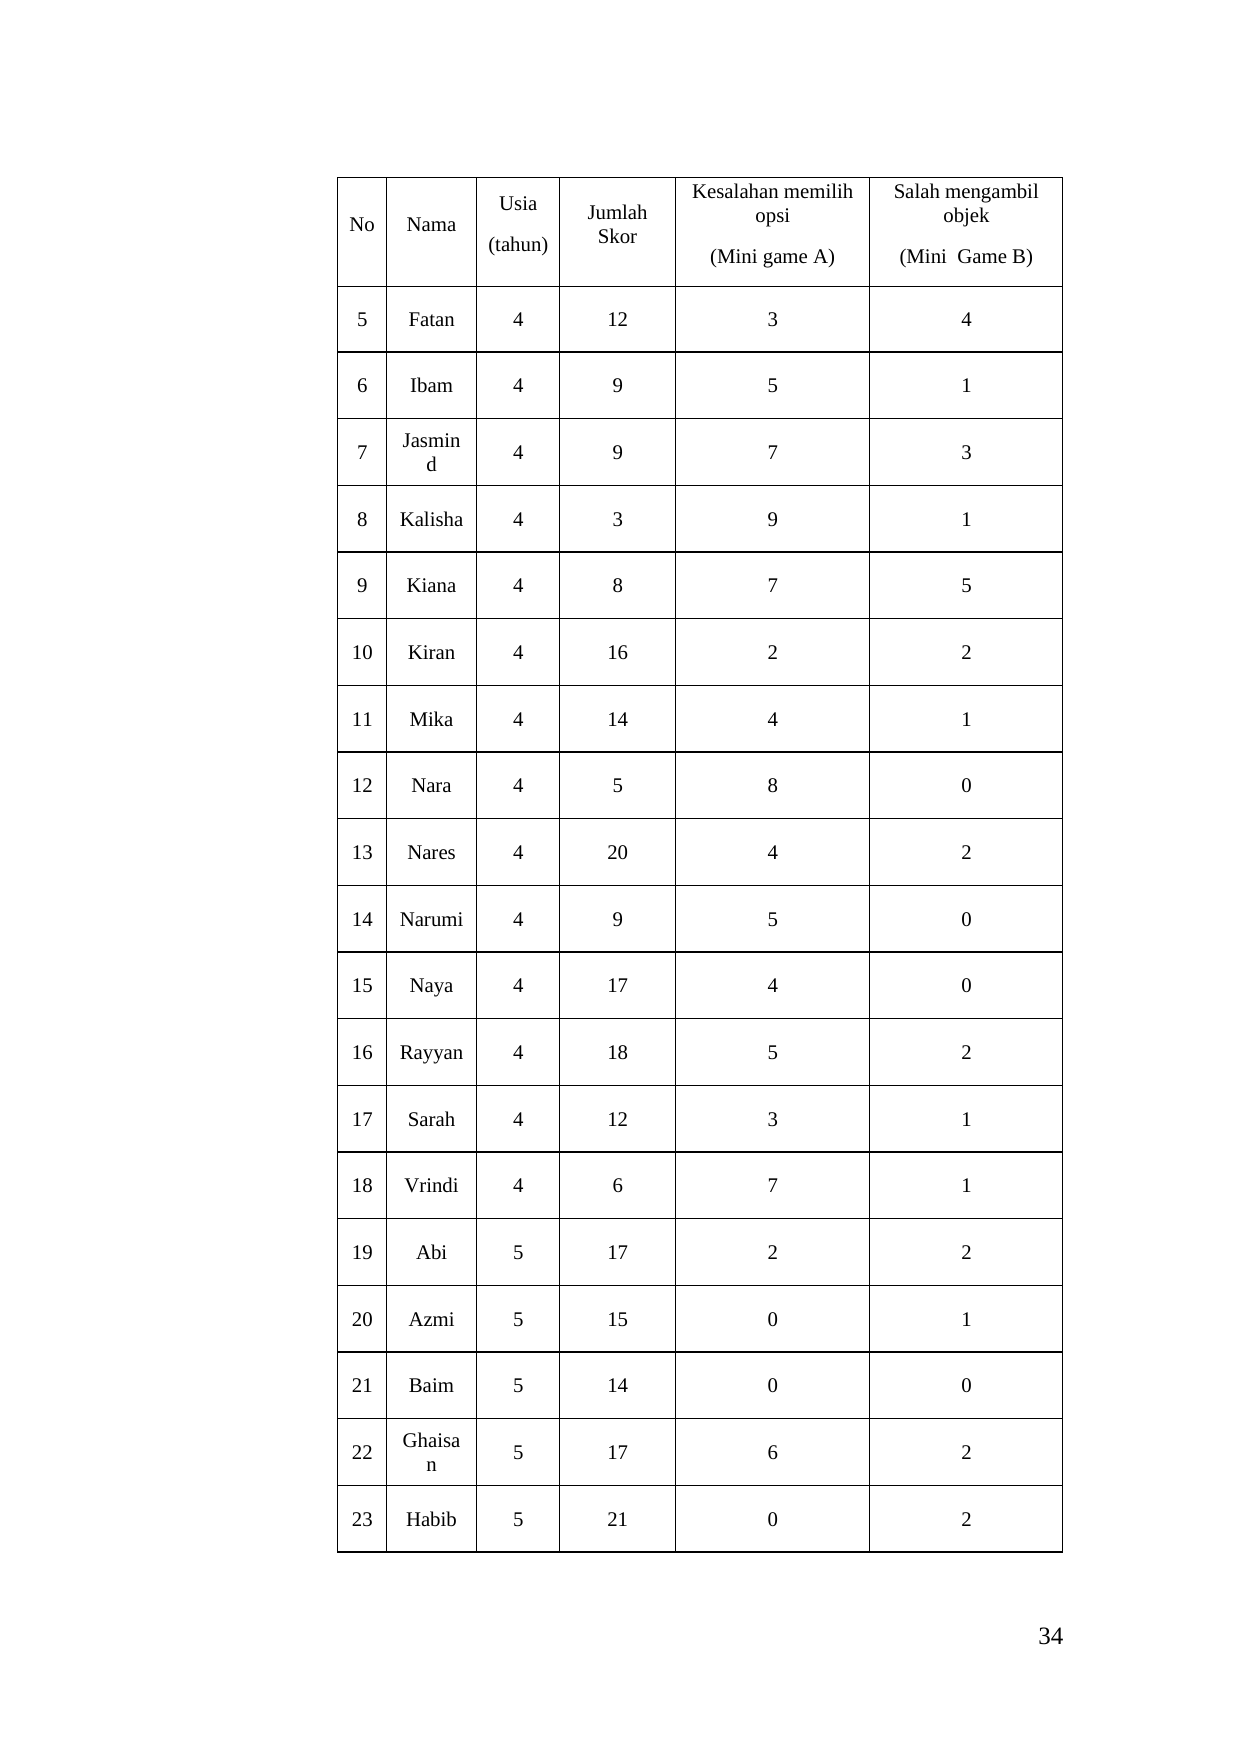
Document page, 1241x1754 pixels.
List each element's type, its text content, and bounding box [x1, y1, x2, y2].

table_cell 2 [676, 1219, 869, 1285]
table_cell 12 [338, 753, 386, 818]
table_cell 4 [477, 953, 559, 1018]
table_cell 5 [870, 553, 1062, 618]
table_header Kesalahan memilih opsi (Mini game A) [676, 178, 869, 286]
table_cell Kiran [387, 619, 476, 685]
table_cell 4 [870, 287, 1062, 351]
table_cell Jasmind [387, 419, 476, 485]
table_cell 6 [676, 1419, 869, 1485]
table_cell 9 [560, 353, 675, 418]
table_cell 3 [560, 486, 675, 551]
table_cell Azmi [387, 1286, 476, 1351]
table_cell 17 [338, 1086, 386, 1151]
table_cell 18 [338, 1153, 386, 1218]
table_cell Ghaisan [387, 1419, 476, 1485]
table_cell 2 [870, 1486, 1062, 1551]
table_cell 4 [477, 1086, 559, 1151]
table_cell 4 [477, 1153, 559, 1218]
table_cell 3 [676, 287, 869, 351]
table_cell 5 [477, 1486, 559, 1551]
table_cell 17 [560, 953, 675, 1018]
table_cell 1 [870, 686, 1062, 751]
table_cell 21 [560, 1486, 675, 1551]
table_cell 1 [870, 1153, 1062, 1218]
table_cell 0 [870, 1353, 1062, 1418]
table_cell 2 [870, 1419, 1062, 1485]
table_cell 19 [338, 1219, 386, 1285]
table_cell 9 [338, 553, 386, 618]
table_cell 14 [560, 686, 675, 751]
table_cell 16 [338, 1019, 386, 1085]
table_cell Nara [387, 753, 476, 818]
table_cell Naya [387, 953, 476, 1018]
table_cell 20 [338, 1286, 386, 1351]
table_cell 7 [676, 419, 869, 485]
table_cell 11 [338, 686, 386, 751]
table_cell 8 [676, 753, 869, 818]
table_cell 3 [870, 419, 1062, 485]
table_cell 9 [676, 486, 869, 551]
table_header Jumlah Skor [560, 178, 675, 286]
table_cell 8 [560, 553, 675, 618]
table_cell 4 [676, 819, 869, 885]
table_cell 0 [870, 753, 1062, 818]
table_cell 2 [870, 619, 1062, 685]
table_cell Kiana [387, 553, 476, 618]
table_cell 4 [676, 953, 869, 1018]
table_cell 2 [870, 819, 1062, 885]
table_cell 7 [676, 553, 869, 618]
table_cell 15 [338, 953, 386, 1018]
table_cell 4 [477, 619, 559, 685]
table_cell 2 [870, 1219, 1062, 1285]
table_cell 5 [477, 1419, 559, 1485]
table_cell 14 [338, 886, 386, 951]
table_cell 4 [477, 686, 559, 751]
table_cell 18 [560, 1019, 675, 1085]
table_cell 12 [560, 287, 675, 351]
table_cell 7 [676, 1153, 869, 1218]
table_cell 1 [870, 486, 1062, 551]
table_header No [338, 178, 386, 286]
table_cell 0 [676, 1353, 869, 1418]
table_cell 0 [870, 953, 1062, 1018]
table_cell 1 [870, 1286, 1062, 1351]
table_cell 5 [477, 1219, 559, 1285]
table_cell 9 [560, 886, 675, 951]
table_cell 1 [870, 1086, 1062, 1151]
table_cell 0 [870, 886, 1062, 951]
table_cell Rayyan [387, 1019, 476, 1085]
table_cell 5 [560, 753, 675, 818]
table_cell 8 [338, 486, 386, 551]
table_cell 12 [560, 1086, 675, 1151]
table_cell 10 [338, 619, 386, 685]
table_cell 0 [676, 1286, 869, 1351]
table_header Salah mengambil objek (Mini Game B) [870, 178, 1062, 286]
table_cell 5 [338, 287, 386, 351]
table_cell 22 [338, 1419, 386, 1485]
table_cell Abi [387, 1219, 476, 1285]
table_cell Ibam [387, 353, 476, 418]
table_cell 6 [560, 1153, 675, 1218]
table_cell Kalisha [387, 486, 476, 551]
table_cell 4 [477, 819, 559, 885]
table_cell 14 [560, 1353, 675, 1418]
table_cell 4 [477, 486, 559, 551]
table_cell 7 [338, 419, 386, 485]
table_cell Vrindi [387, 1153, 476, 1218]
table_cell 23 [338, 1486, 386, 1551]
table_header Nama [387, 178, 476, 286]
table_cell 4 [477, 753, 559, 818]
table_cell 0 [676, 1486, 869, 1551]
table_cell 15 [560, 1286, 675, 1351]
table_cell 3 [676, 1086, 869, 1151]
table_cell 2 [676, 619, 869, 685]
table_cell Sarah [387, 1086, 476, 1151]
table_cell 5 [676, 353, 869, 418]
table_cell 4 [477, 287, 559, 351]
table_cell 16 [560, 619, 675, 685]
table_cell 9 [560, 419, 675, 485]
table_cell 17 [560, 1419, 675, 1485]
table_cell 17 [560, 1219, 675, 1285]
table_cell 21 [338, 1353, 386, 1418]
table_header Usia (tahun) [477, 178, 559, 286]
table_cell 5 [676, 1019, 869, 1085]
table_cell 13 [338, 819, 386, 885]
table_cell 5 [477, 1353, 559, 1418]
table_cell 2 [870, 1019, 1062, 1085]
table_cell 4 [477, 419, 559, 485]
table_cell 4 [676, 686, 869, 751]
table_cell Fatan [387, 287, 476, 351]
table_cell 4 [477, 886, 559, 951]
table_cell 4 [477, 553, 559, 618]
table_cell Mika [387, 686, 476, 751]
table_cell Nares [387, 819, 476, 885]
table_cell 6 [338, 353, 386, 418]
table_cell 4 [477, 1019, 559, 1085]
table_cell Narumi [387, 886, 476, 951]
table_cell 20 [560, 819, 675, 885]
table_cell 4 [477, 353, 559, 418]
table_cell 1 [870, 353, 1062, 418]
table_cell Baim [387, 1353, 476, 1418]
table_cell 5 [477, 1286, 559, 1351]
table_cell Habib [387, 1486, 476, 1551]
table_cell 5 [676, 886, 869, 951]
